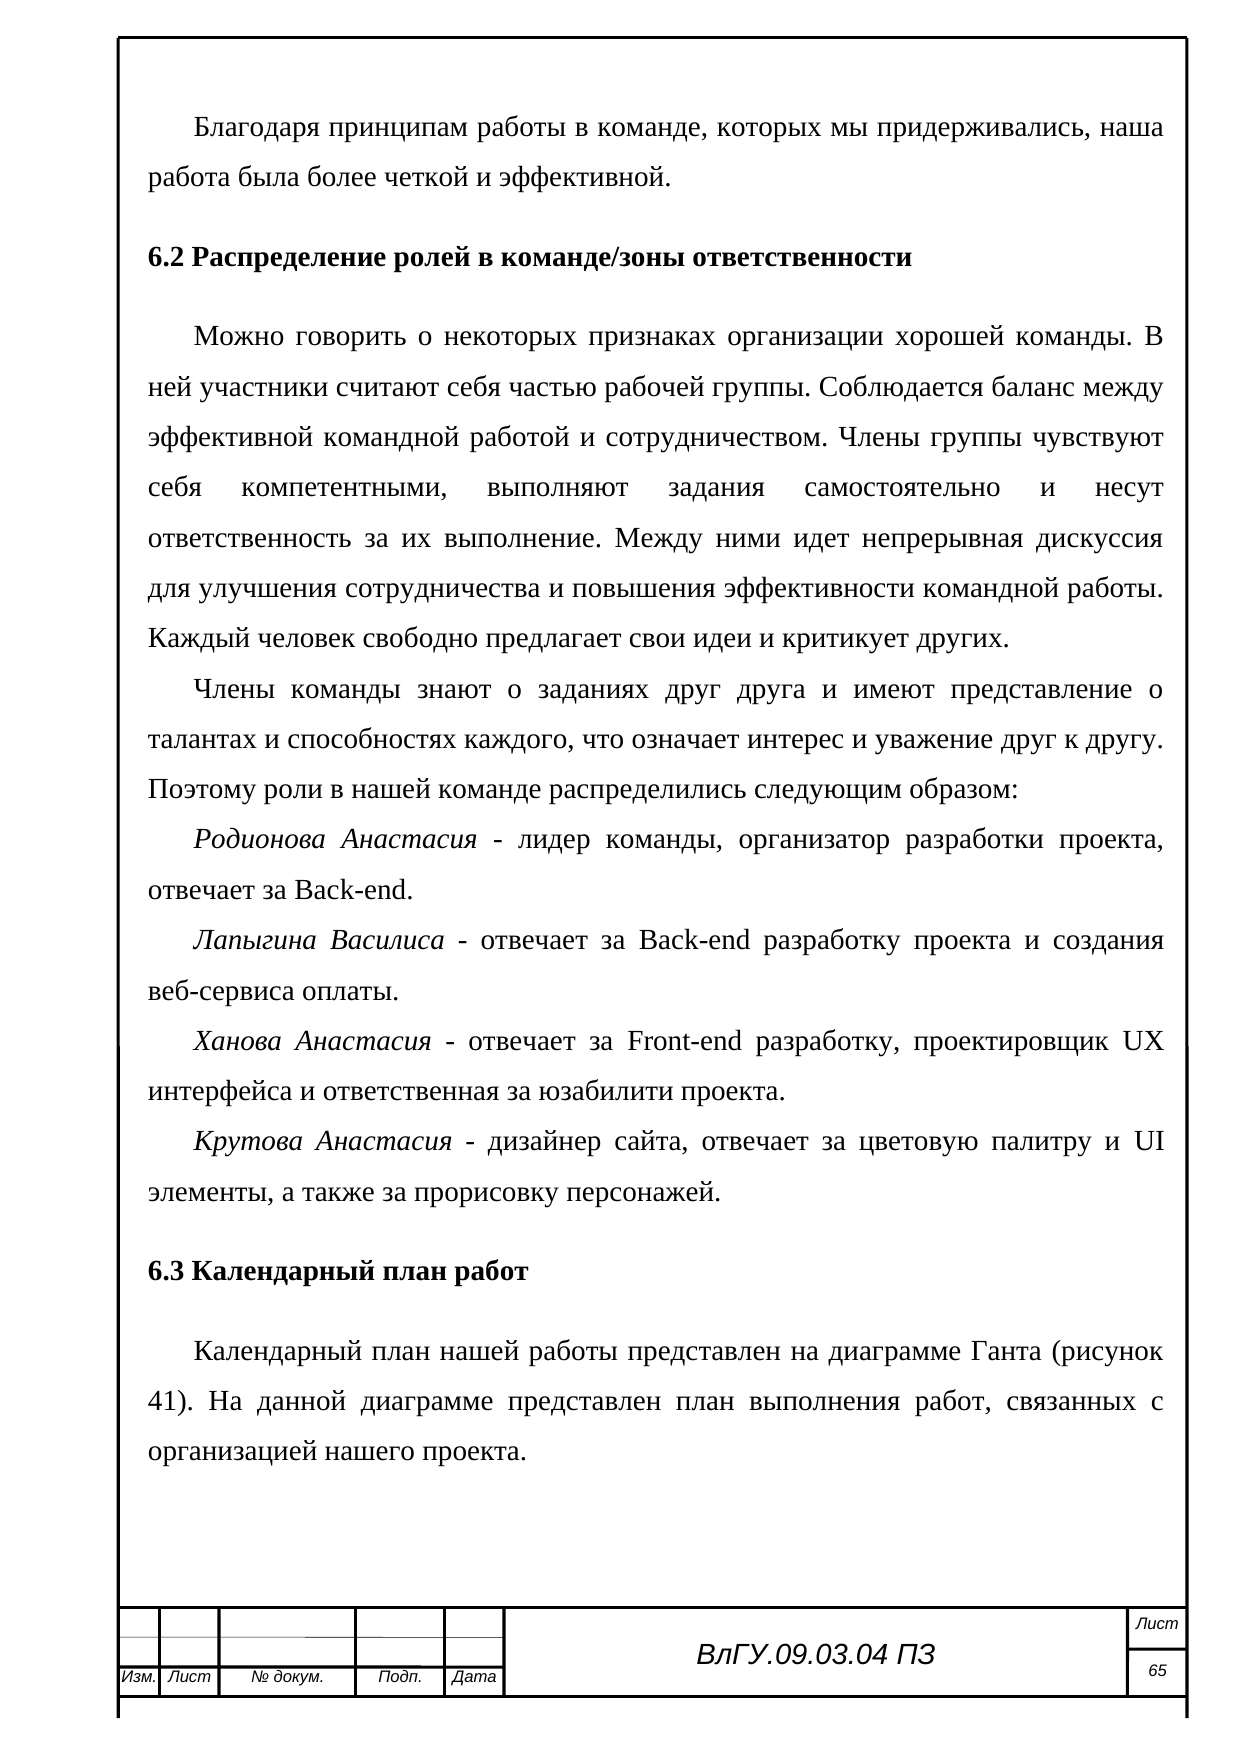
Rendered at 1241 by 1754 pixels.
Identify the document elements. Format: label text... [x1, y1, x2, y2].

text 6.2 Распределение ролей в команде/зоны ответственности [148, 239, 1164, 273]
text Ханова Анастасия - отвечает за Front-end разработку, проектировщик UX интерфейса и ответственная за юзабилити проекта. [148, 1023, 1164, 1107]
text Лапыгина Василиса - отвечает за Back-end разработку проекта и создания веб-сервиса оплаты. [148, 922, 1164, 1006]
text Члены команды знают о заданиях друг друга и имеют представление о талантах и способностях каждого, что означает интерес и уважение друг к другу. Поэтому роли в нашей команде распределились следующим образом: [148, 671, 1164, 805]
text Родионова Анастасия - лидер команды, организатор разработки проекта, отвечает за Back-end. [148, 822, 1164, 906]
text Благодаря принципам работы в команде, которых мы придерживались, наша работа была более четкой и эффективной. [148, 109, 1164, 193]
text Календарный план нашей работы представлен на диаграмме Ганта (рисунок 41). На данной диаграмме представлен план выполнения работ, связанных с организацией нашего проекта. [148, 1333, 1164, 1467]
text Крутова Анастасия - дизайнер сайта, отвечает за цветовую палитру и UI элементы, а также за прорисовку персонажей. [148, 1123, 1164, 1207]
text Можно говорить о некоторых признаках организации хорошей команды. В ней участники считают себя частью рабочей группы. Соблюдается баланс между эффективной командной работой и сотрудничеством. Члены группы чувствуют себя компетентными, выполняют задания самостоятельно и несут ответственность за их выполнение. Между ними идет непрерывная дискуссия для улучшения сотрудничества и повышения эффективности командной работы. Каждый человек свободно предлагает свои идеи и критикует других. [148, 318, 1164, 654]
text 6.3 Календарный план работ [148, 1253, 1164, 1287]
